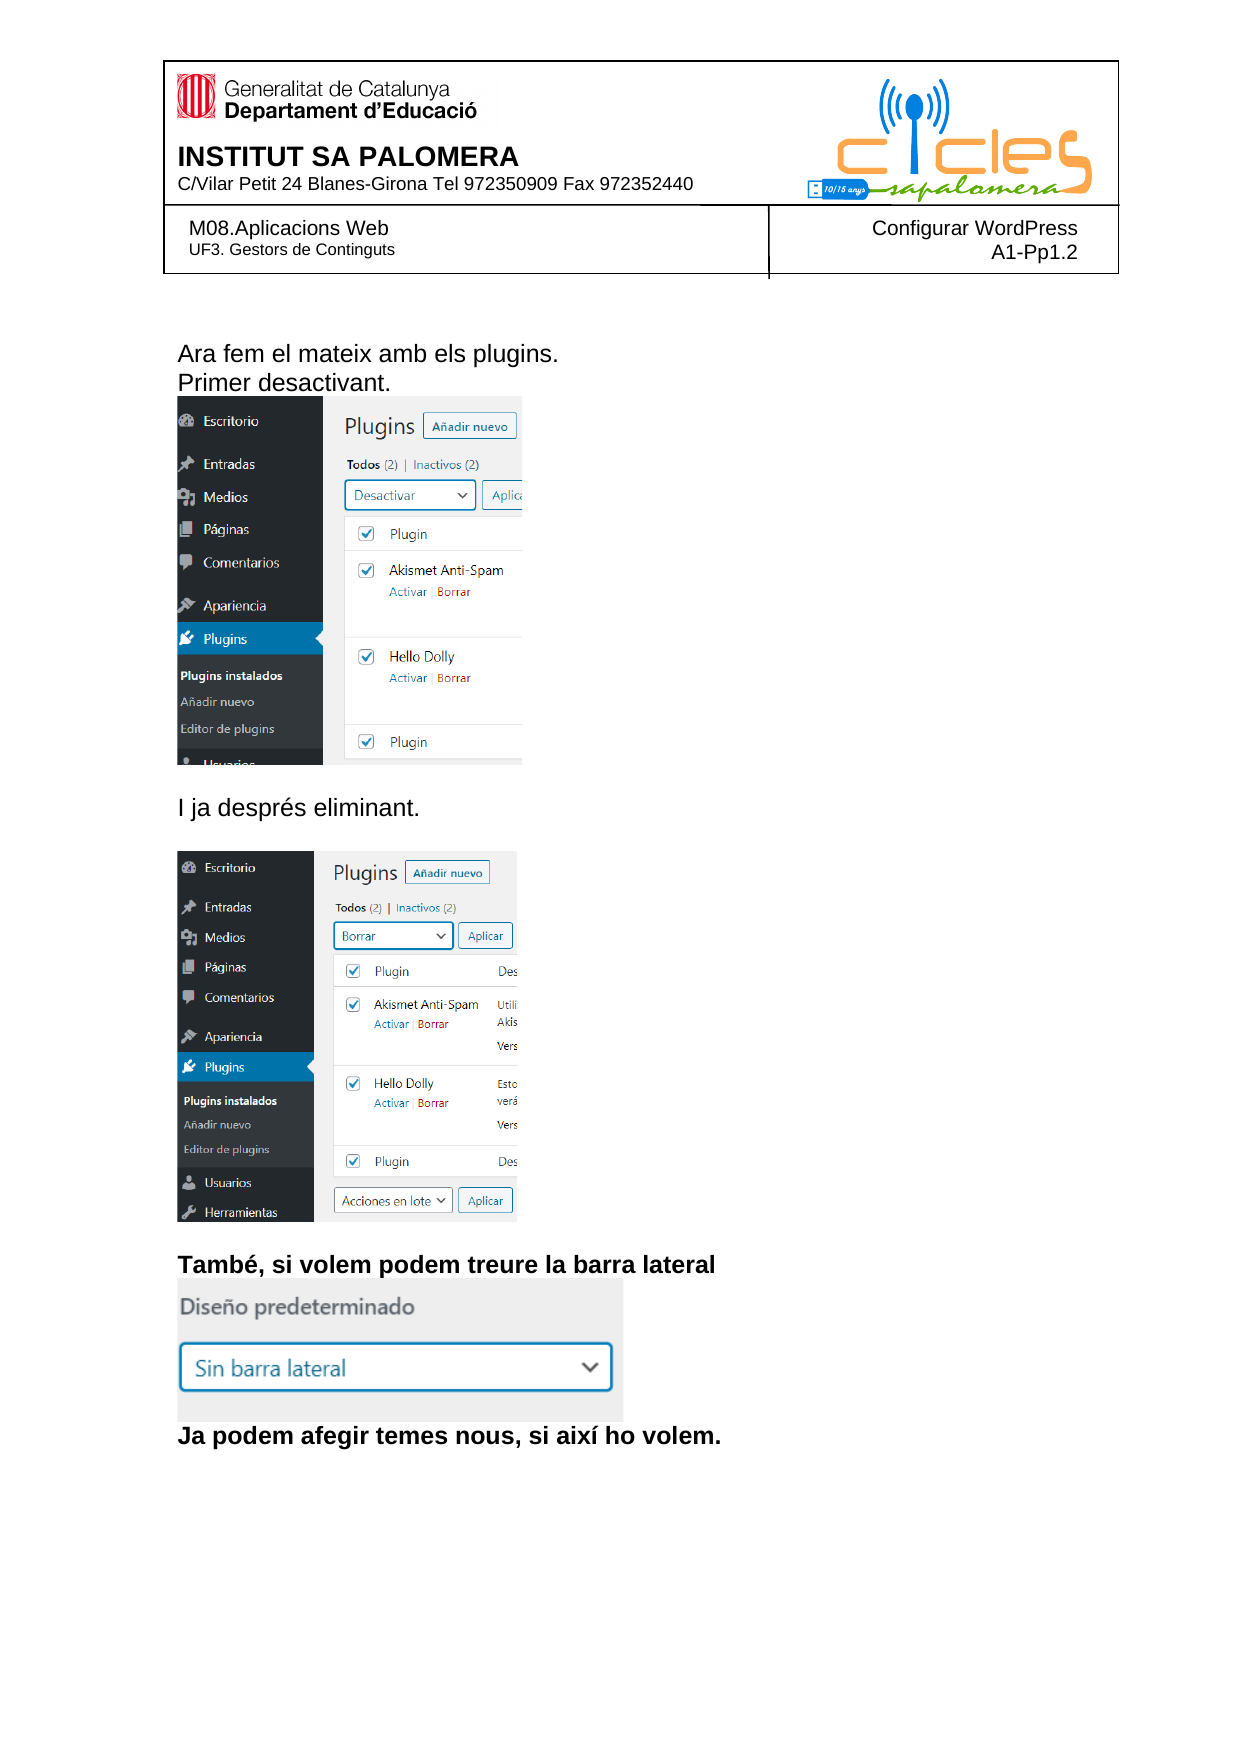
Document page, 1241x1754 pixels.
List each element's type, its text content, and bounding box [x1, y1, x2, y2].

picture [177, 851, 518, 1222]
picture [177, 73, 499, 128]
text Ara fem el mateix amb els plugins. [177, 339, 1063, 368]
picture [183, 1060, 195, 1072]
text Ja podem afegir temes nous, si així ho volem. [177, 1421, 1063, 1450]
text I ja després eliminant. [177, 793, 1063, 822]
picture [802, 64, 1098, 212]
picture [180, 631, 193, 644]
picture [177, 396, 523, 765]
text Primer desactivant. [177, 368, 1063, 397]
text També, si volem podem treure la barra lateral [177, 1250, 1063, 1279]
picture [177, 1278, 624, 1422]
picture [211, 1063, 216, 1071]
